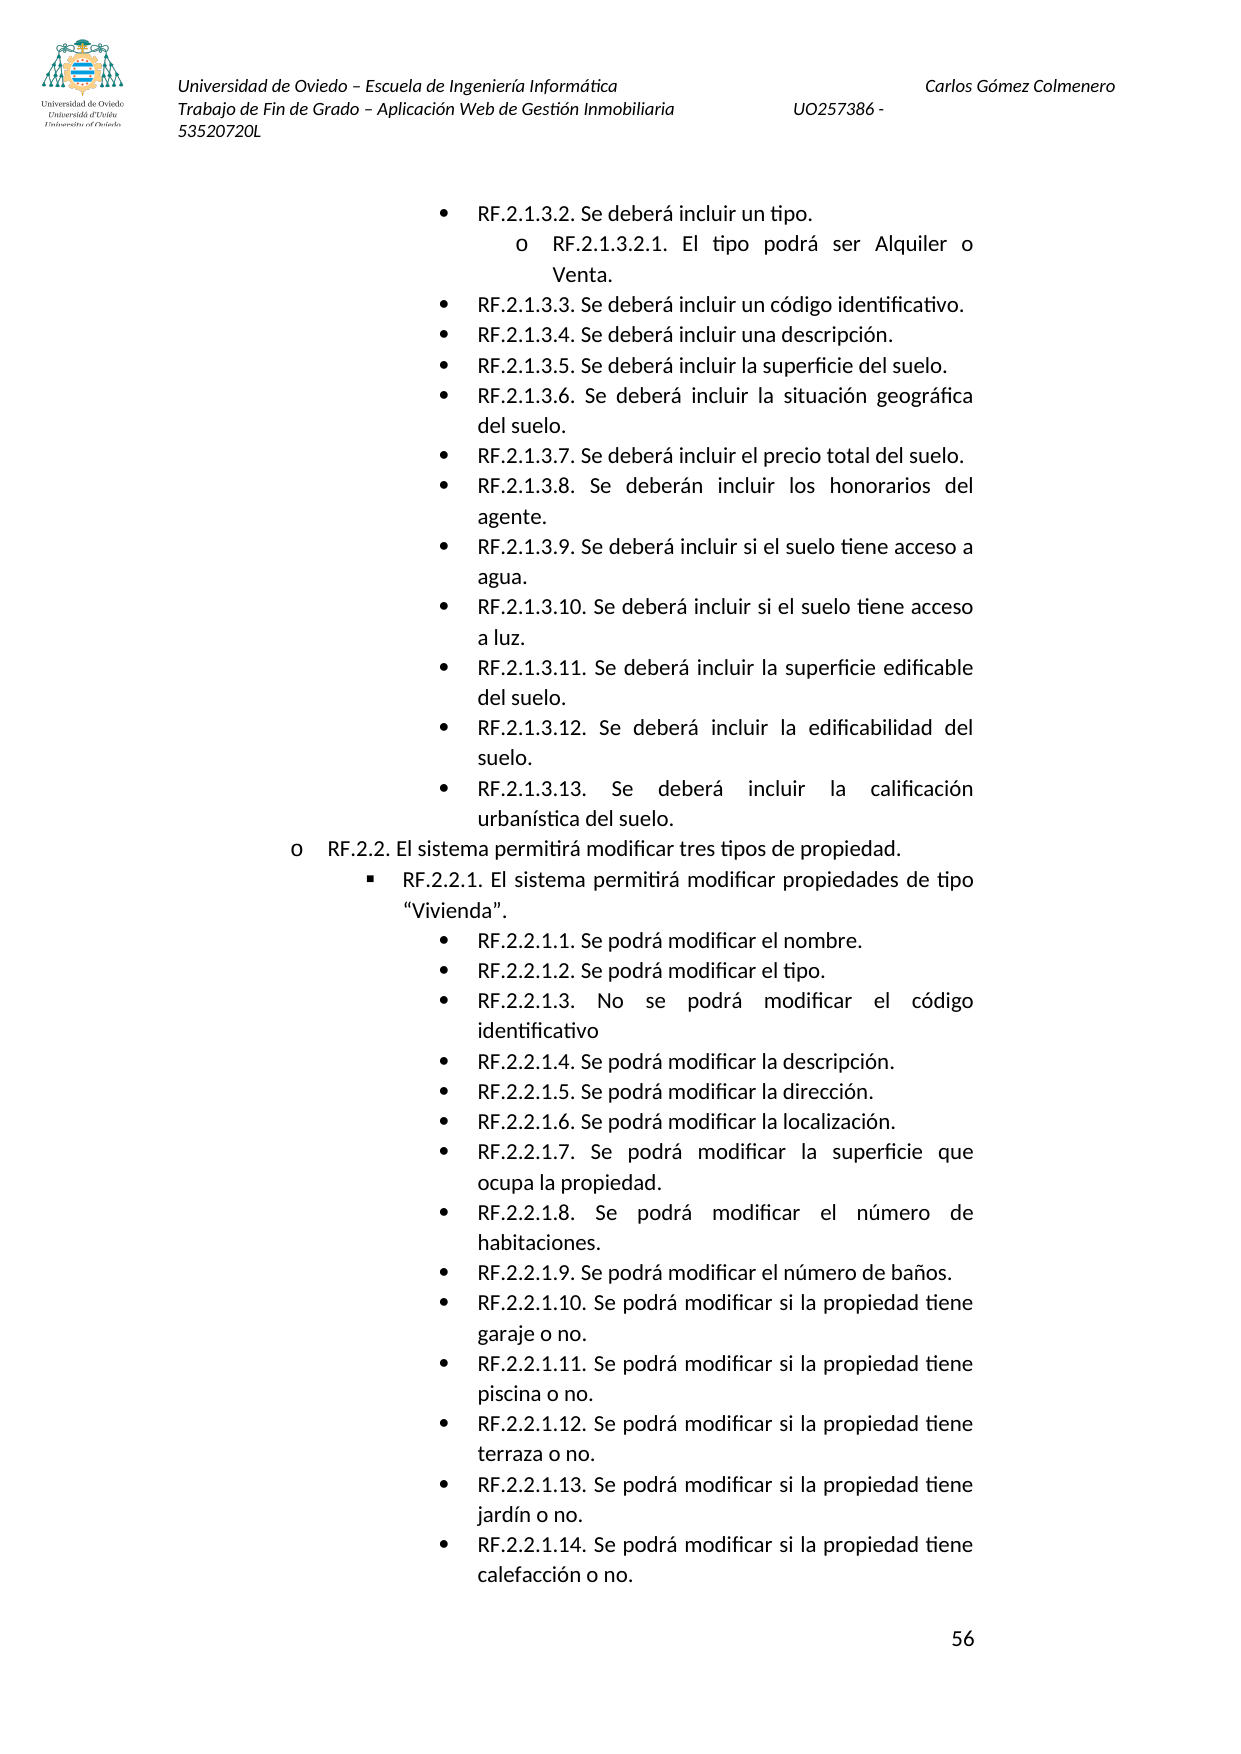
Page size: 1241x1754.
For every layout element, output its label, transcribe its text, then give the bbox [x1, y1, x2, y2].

list RF.2.2.1. El sistema permitirá modificar propiedades de tipo “Vivienda”. [365, 866, 974, 924]
list RF.2.1.3.13. Se deberá incluir la calificación urbanística del suelo. [440, 774, 974, 832]
list RF.2.1.3.7. Se deberá incluir el precio total del suelo. [440, 441, 974, 469]
list RF.2.1.3.6. Se deberá incluir la situación geográfica del suelo. [440, 381, 974, 439]
list RF.2.2.1.10. Se podrá modificar si la propiedad tiene garaje o no. [440, 1288, 974, 1347]
list RF.2.2.1.12. Se podrá modificar si la propiedad tiene terraza o no. [440, 1409, 974, 1468]
list RF.2.2.1.4. Se podrá modificar la descripción. [440, 1047, 974, 1075]
list RF.2.2.1.5. Se podrá modificar la dirección. [440, 1077, 974, 1105]
list RF.2.2.1.11. Se podrá modificar si la propiedad tiene piscina o no. [440, 1349, 974, 1407]
list RF.2.2.1.2. Se podrá modificar el tipo. [440, 956, 974, 984]
list RF.2.2.1.6. Se podrá modificar la localización. [440, 1107, 974, 1135]
list RF.2.2.1.8. Se podrá modificar el número de habitaciones. [440, 1198, 974, 1256]
list RF.2.1.3.11. Se deberá incluir la superficie edificable del suelo. [440, 653, 974, 711]
list RF.2.1.3.8. Se deberán incluir los honorarios del agente. [440, 472, 974, 530]
list RF.2.2.1.13. Se podrá modificar si la propiedad tiene jardín o no. [440, 1470, 974, 1528]
picture [36, 38, 124, 126]
list RF.2.1.3.4. Se deberá incluir una descripción. [440, 321, 974, 349]
list RF.2.1.3.2. Se deberá incluir un tipo. [440, 199, 974, 227]
list RF.2.2. El sistema permitirá modificar tres tipos de propiedad. [290, 834, 974, 863]
list RF.2.2.1.14. Se podrá modificar si la propiedad tiene calefacción o no. [440, 1530, 974, 1588]
list RF.2.2.1.1. Se podrá modificar el nombre. [440, 926, 974, 954]
list RF.2.1.3.3. Se deberá incluir un código identificativo. [440, 290, 974, 318]
list RF.2.1.3.5. Se deberá incluir la superficie del suelo. [440, 351, 974, 379]
list RF.2.2.1.3. No se podrá modificar el código identificativo [440, 986, 974, 1045]
list RF.2.1.3.2.1. El tipo podrá ser Alquiler o Venta. [515, 229, 974, 288]
list RF.2.2.1.7. Se podrá modificar la superficie que ocupa la propiedad. [440, 1137, 974, 1196]
list RF.2.2.1.9. Se podrá modificar el número de baños. [440, 1258, 974, 1286]
list RF.2.1.3.12. Se deberá incluir la edificabilidad del suelo. [440, 713, 974, 772]
list RF.2.1.3.10. Se deberá incluir si el suelo tiene acceso a luz. [440, 592, 974, 651]
list RF.2.1.3.9. Se deberá incluir si el suelo tiene acceso a agua. [440, 532, 974, 590]
